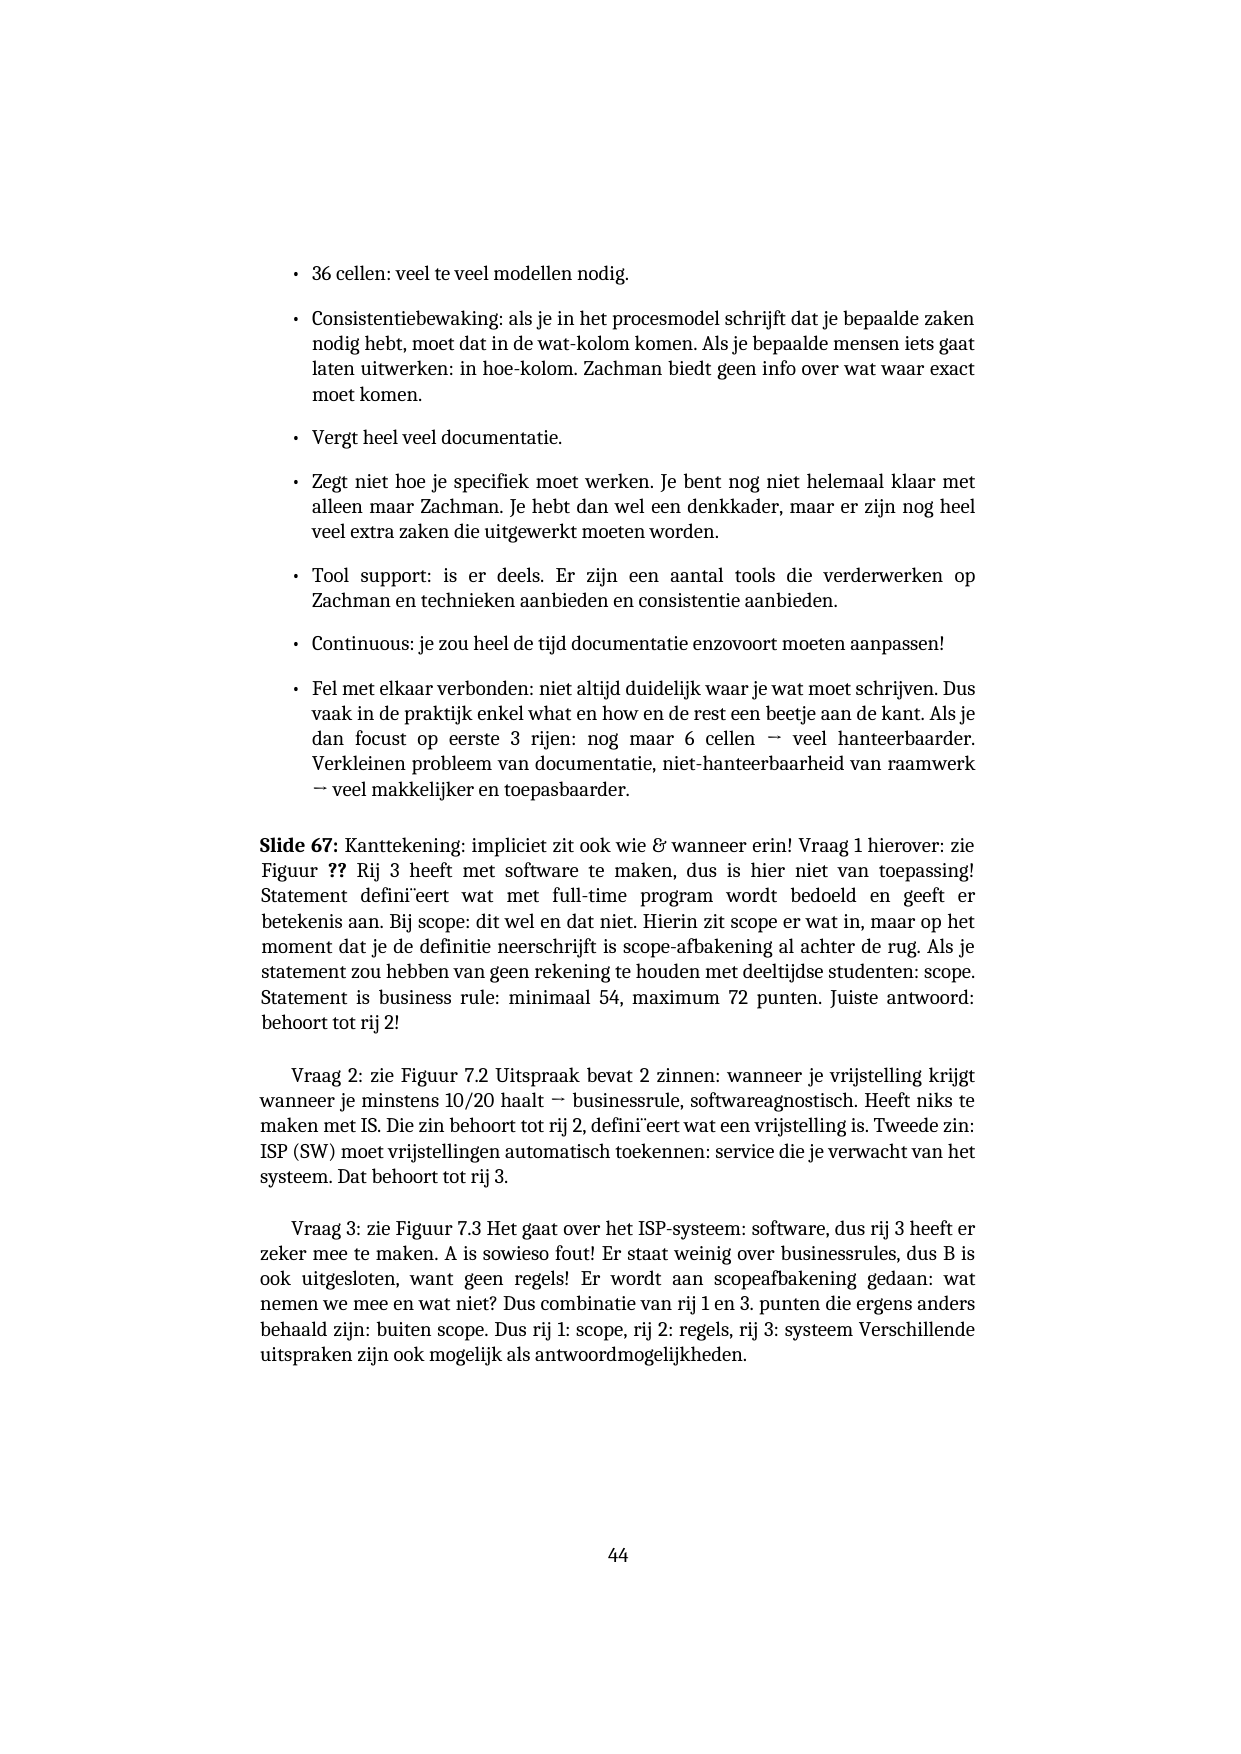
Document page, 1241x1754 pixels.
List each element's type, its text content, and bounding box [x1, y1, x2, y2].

list Continuous: je zou heel de tijd documentatie enzovoort moeten aanpassen! [291, 632, 976, 656]
list Tool support: is er deels. Er zijn een aantal tools die verderwerken op Zachman en technieken aanbieden en consistentie aanbieden. [291, 563, 976, 613]
text Vraag 2: zie Figuur 7.2 Uitspraak bevat 2 zinnen: wanneer je vrijstelling krijgt wanneer je minstens 10/20 haalt → businessrule, softwareagnostisch. Heeft niks te maken met IS. Die zin behoort tot rij 2, defini¨eert wat een vrijstelling is. Tweede zin: ISP (SW) moet vrijstellingen automatisch toekennen: service die je verwacht van het systeem. Dat behoort tot rij 3. [260, 1063, 976, 1188]
list Vergt heel veel documentatie. [291, 425, 976, 449]
list Zegt niet hoe je specifiek moet werken. Je bent nog niet helemaal klaar met alleen maar Zachman. Je hebt dan wel een denkkader, maar er zijn nog heel veel extra zaken die uitgewerkt moeten worden. [291, 469, 976, 544]
text Vraag 3: zie Figuur 7.3 Het gaat over het ISP-systeem: software, dus rij 3 heeft er zeker mee te maken. A is sowieso fout! Er staat weinig over businessrules, dus B is ook uitgesloten, want geen regels! Er wordt aan scopeafbakening gedaan: wat nemen we mee en wat niet? Dus combinatie van rij 1 en 3. punten die ergens anders behaald zijn: buiten scope. Dus rij 1: scope, rij 2: regels, rij 3: systeem Verschillende uitspraken zijn ook mogelijk als antwoordmogelijkheden. [260, 1216, 976, 1367]
list Fel met elkaar verbonden: niet altijd duidelijk waar je wat moet schrijven. Dus vaak in de praktijk enkel what en how en de rest een beetje aan de kant. Als je dan focust op eerste 3 rijen: nog maar 6 cellen → veel hanteerbaarder. Verkleinen probleem van documentatie, niet-hanteerbaarheid van raamwerk → veel makkelijker en toepasbaarder. [291, 676, 976, 801]
list Consistentiebewaking: als je in het procesmodel schrijft dat je bepaalde zaken nodig hebt, moet dat in de wat-kolom komen. Als je bepaalde mensen iets gaat laten uitwerken: in hoe-kolom. Zachman biedt geen info over wat waar exact moet komen. [291, 306, 976, 406]
text Slide 67: Kanttekening: impliciet zit ook wie & wanneer erin! Vraag 1 hierover: zie Figuur ?? Rij 3 heeft met software te maken, dus is hier niet van toepassing! Statement defini¨eert wat met full-time program wordt bedoeld en geeft er betekenis aan. Bij scope: dit wel en dat niet. Hierin zit scope er wat in, maar op het moment dat je de definitie neerschrijft is scope-afbakening al achter de rug. Als je statement zou hebben van geen rekening te houden met deeltijdse studenten: scope. Statement is business rule: minimaal 54, maximum 72 punten. Juiste antwoord: behoort tot rij 2! [260, 833, 976, 1035]
list 36 cellen: veel te veel modellen nodig. [291, 262, 976, 286]
